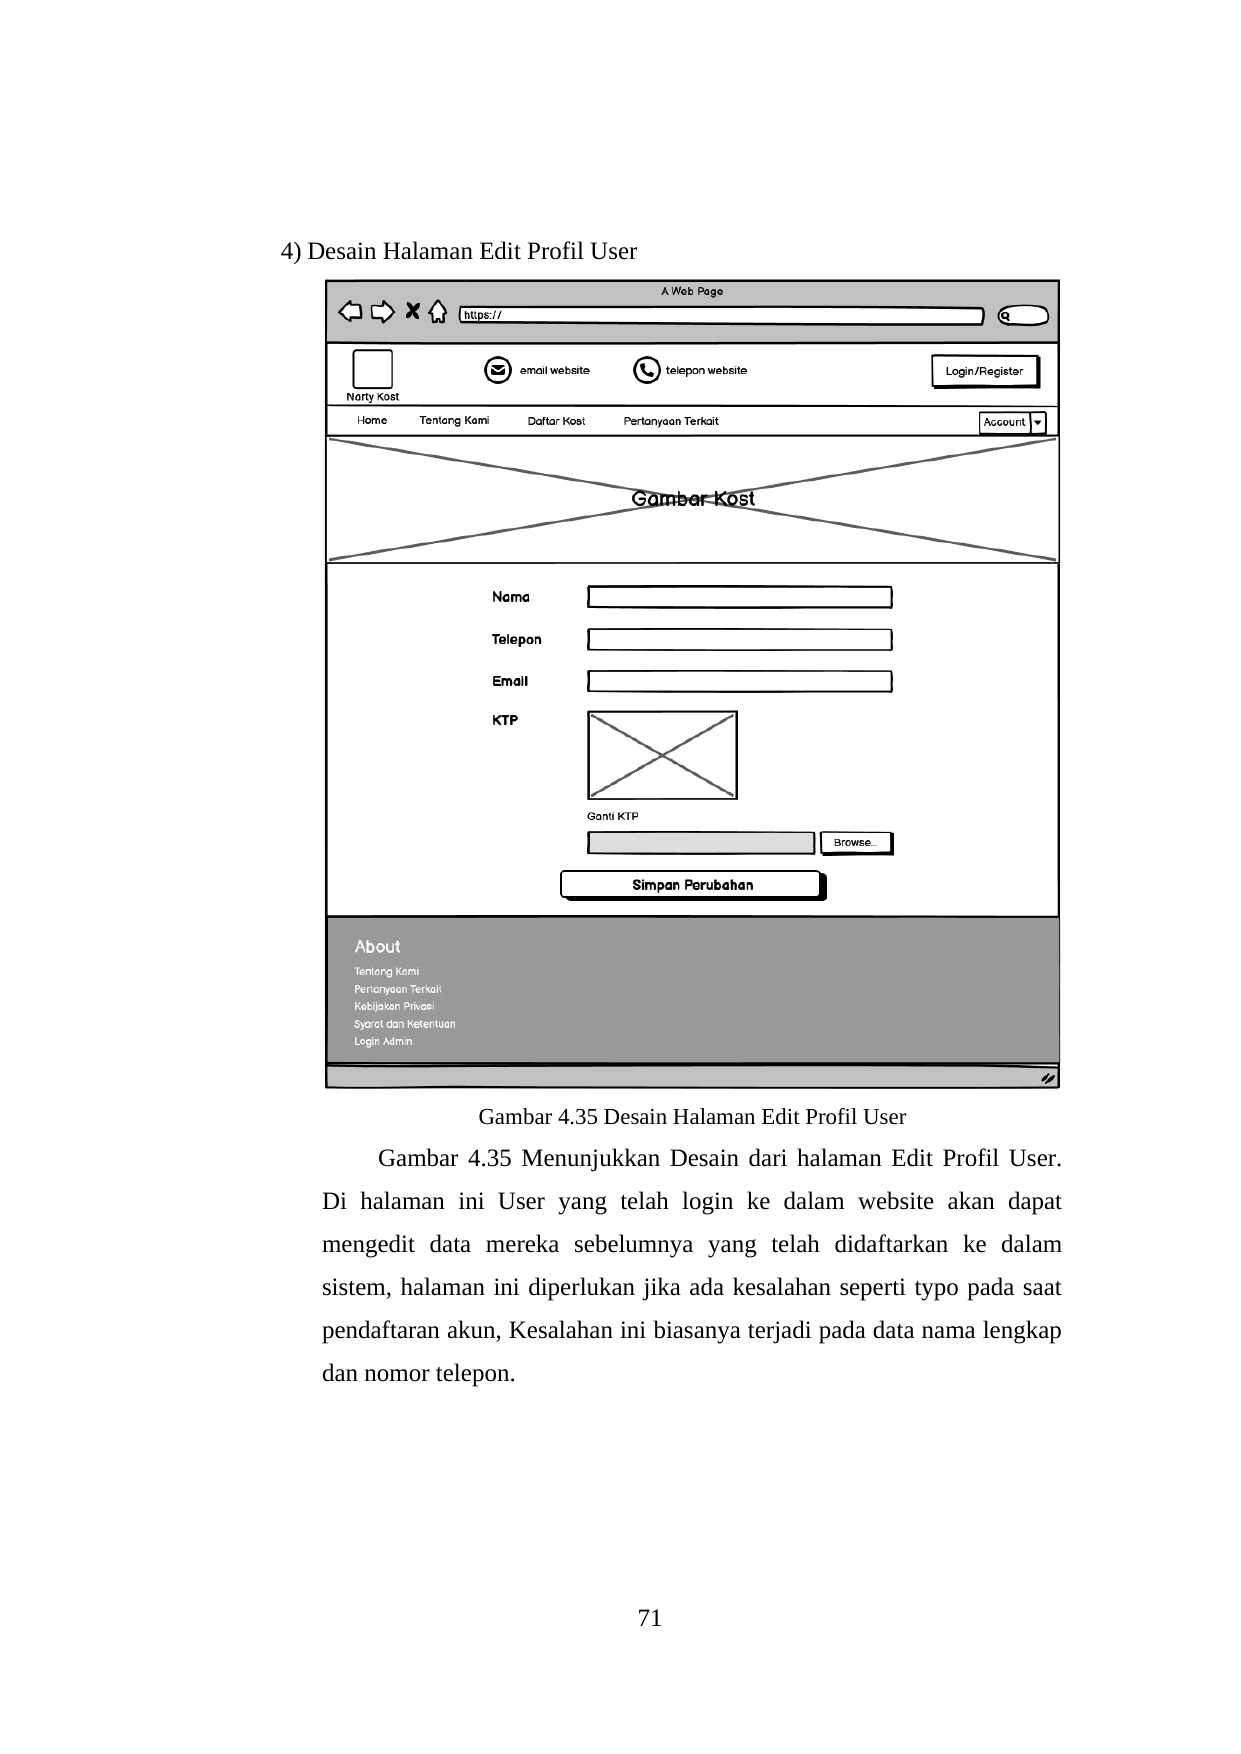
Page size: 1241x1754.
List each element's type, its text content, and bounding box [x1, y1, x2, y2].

text Gambar 4.35 Desain Halaman Edit Profil User [322, 1103, 1063, 1130]
picture [324, 279, 1061, 1089]
text Gambar 4.35 Menunjukkan Desain dari halaman Edit Profil User. Di halaman ini User yang telah login ke dalam website akan dapat mengedit data mereka sebelumnya yang telah didaftarkan ke dalam sistem, halaman ini diperlukan jika ada kesalahan seperti typo pada saat pendaftaran akun, Kesalahan ini biasanya terjadi pada data nama lengkap dan nomor telepon. [322, 1143, 1063, 1387]
subtitle Desain Halaman Edit Profil User [281, 236, 1063, 265]
